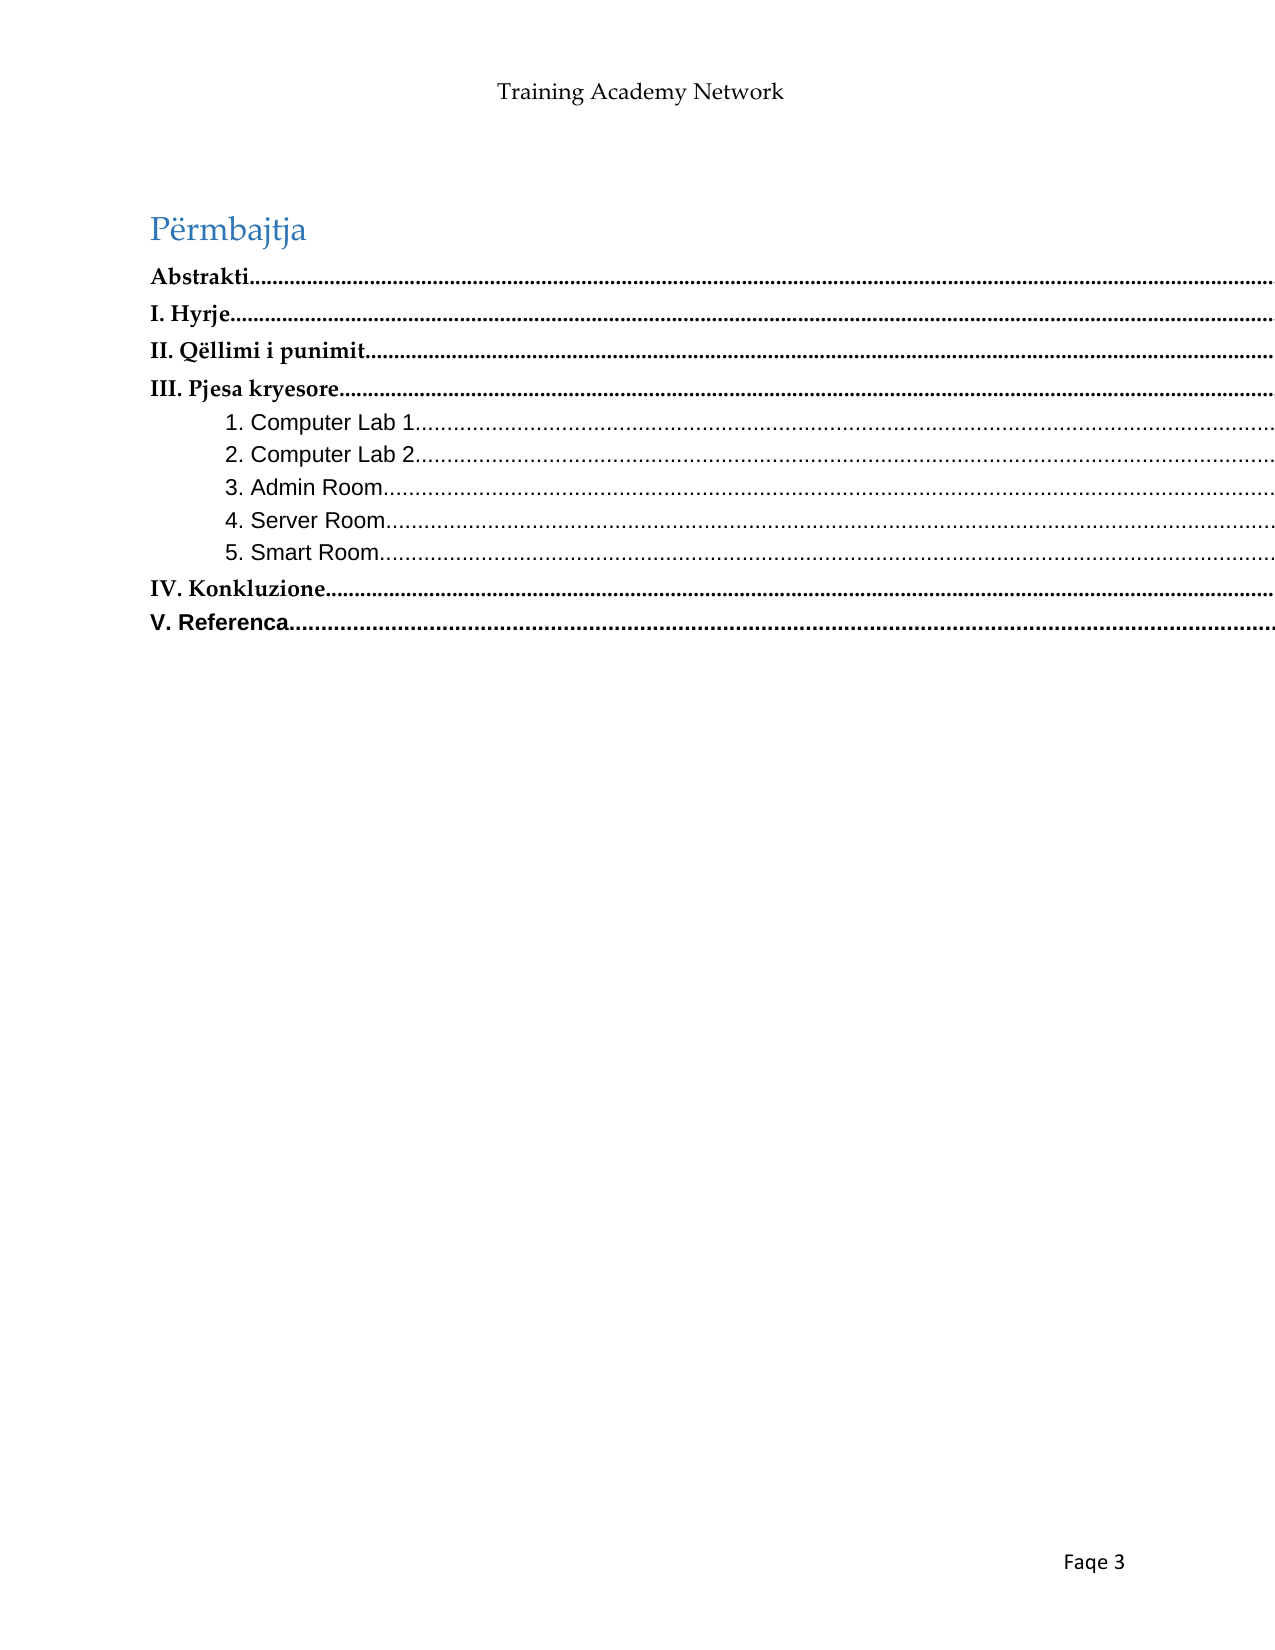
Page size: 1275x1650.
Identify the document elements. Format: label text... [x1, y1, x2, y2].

text Përmbajtja [150, 205, 1125, 250]
